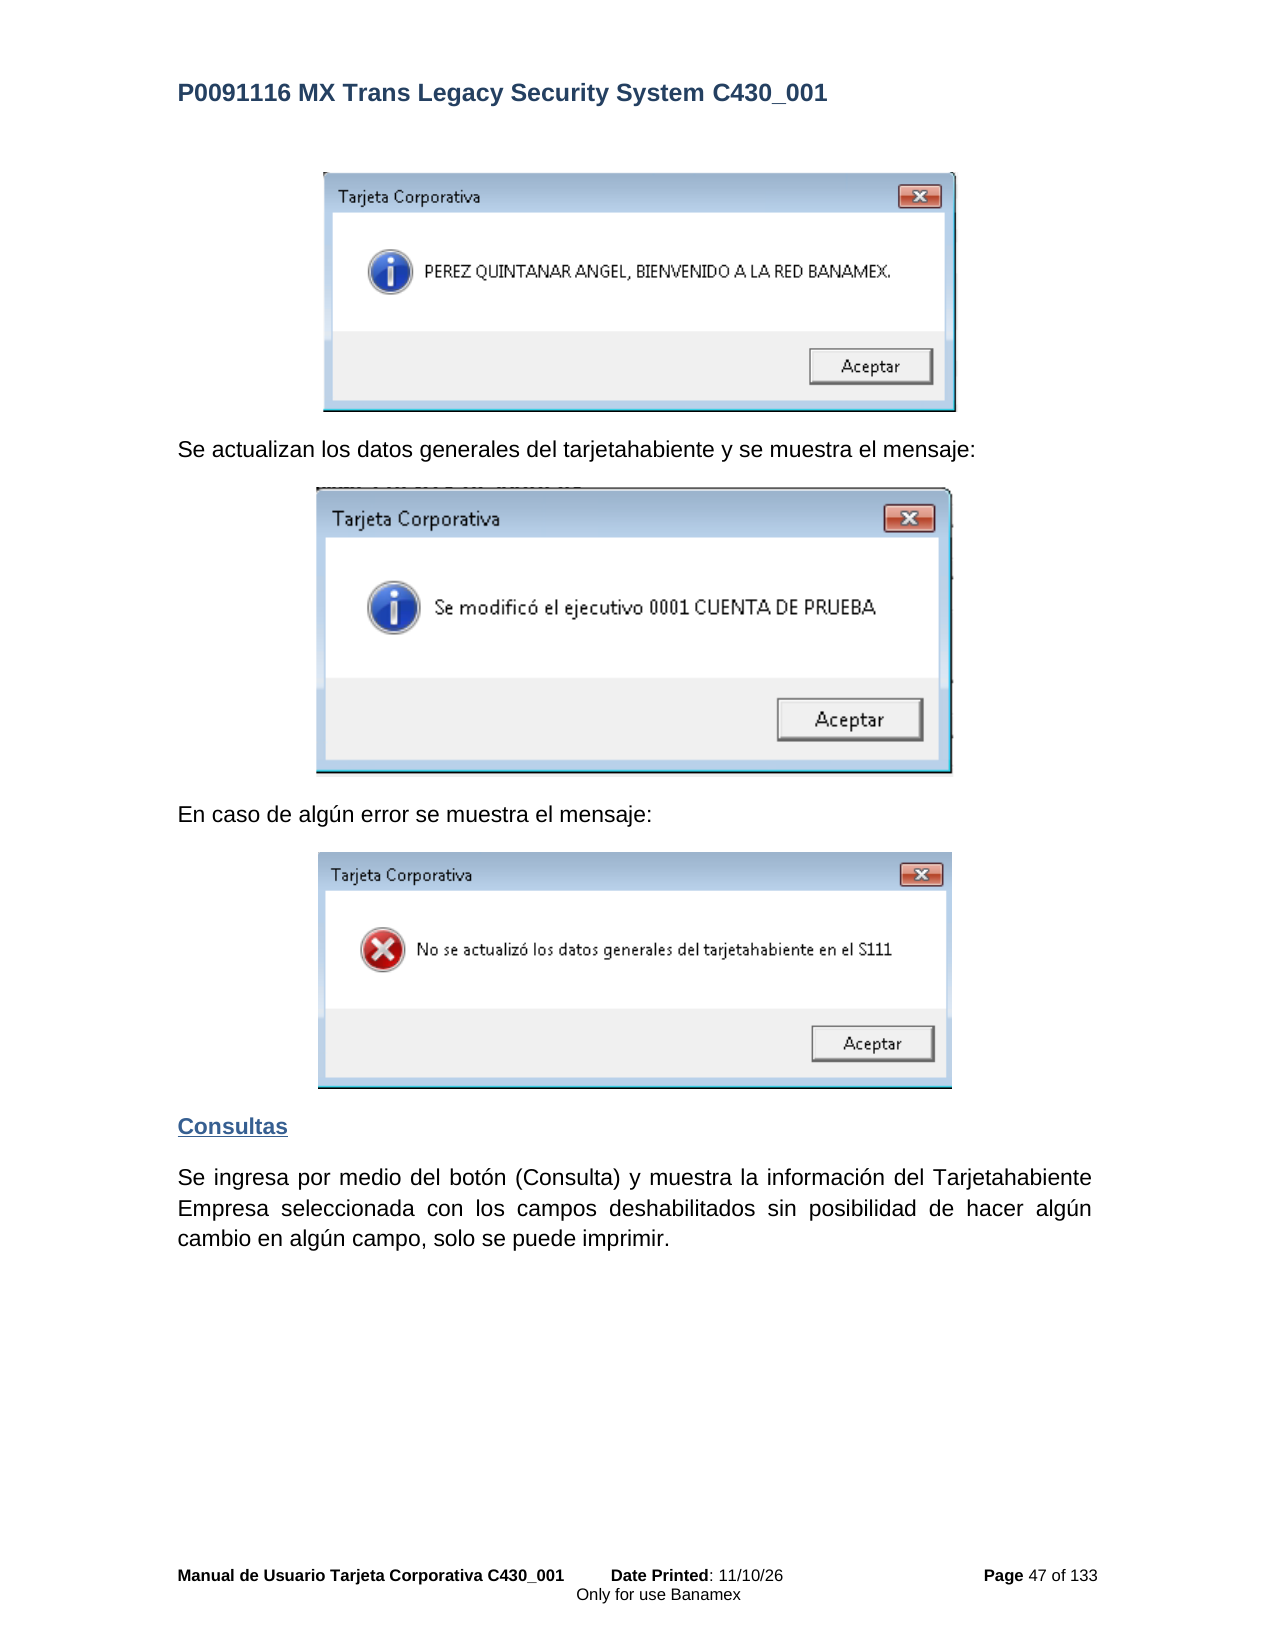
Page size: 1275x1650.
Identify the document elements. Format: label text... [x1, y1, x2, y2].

picture [318, 852, 952, 1089]
picture [323, 172, 959, 412]
text Consultas [177, 1113, 1093, 1140]
text En caso de algún error se muestra el mensaje: [177, 801, 1093, 828]
picture [316, 487, 954, 777]
text Se actualizan los datos generales del tarjetahabiente y se muestra el mensaje: [177, 436, 1093, 462]
text Se ingresa por medio del botón (Consulta) y muestra la información del Tarjetahabiente Empresa seleccionada con los campos deshabilitados sin posibilidad de hacer algún cambio en algún campo, solo se puede imprimir. [177, 1164, 1093, 1251]
